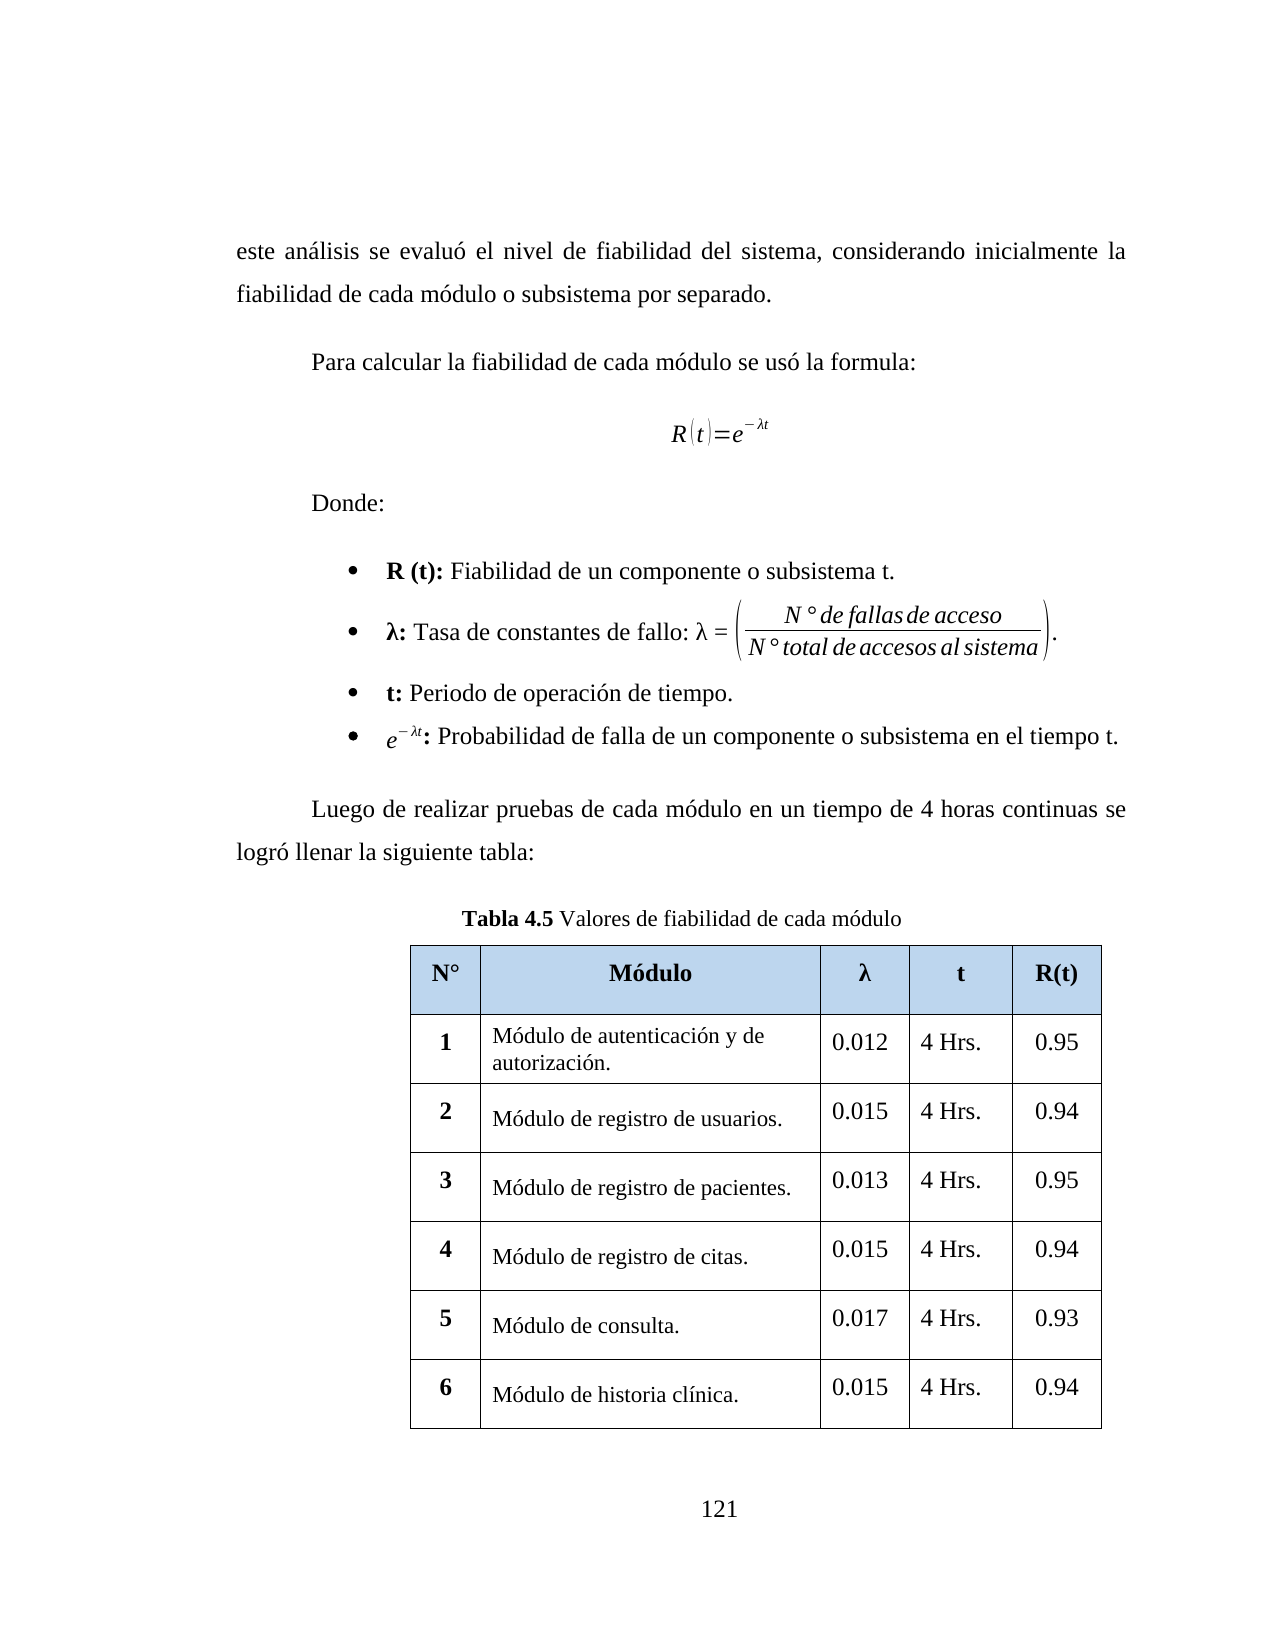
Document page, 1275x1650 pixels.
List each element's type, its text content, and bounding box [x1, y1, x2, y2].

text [236, 236, 1127, 308]
table_cell 6 [411, 1360, 480, 1428]
table_header R(t) [1013, 946, 1101, 1014]
table_cell 4 Hrs. [910, 1015, 1012, 1083]
table_cell 0.94 [1013, 1222, 1101, 1290]
list t: Periodo de operación de tiempo. [349, 678, 1127, 707]
table_cell Módulo de consulta. [481, 1291, 820, 1359]
table_cell 0.95 [1013, 1015, 1101, 1083]
table_cell 0.017 [821, 1291, 909, 1359]
table_cell 4 Hrs. [910, 1291, 1012, 1359]
table_cell 0.015 [821, 1360, 909, 1428]
text Luego de realizar pruebas de cada módulo en un tiempo de 4 horas continuas se logró llenar la siguiente tabla: [236, 794, 1127, 866]
text Donde: [236, 488, 1127, 516]
table_cell 4 [411, 1222, 480, 1290]
table_cell 0.94 [1013, 1084, 1101, 1152]
table_cell 4 Hrs. [910, 1153, 1012, 1221]
table_cell Módulo de registro de pacientes. [481, 1153, 820, 1221]
table_header Módulo [481, 946, 820, 1014]
list λ: Tasa de constantes de fallo: λ = . [349, 599, 1127, 664]
table_cell 4 Hrs. [910, 1084, 1012, 1152]
table_header t [910, 946, 1012, 1014]
table_cell 0.015 [821, 1084, 909, 1152]
table_cell 2 [411, 1084, 480, 1152]
table_cell Módulo de autenticación y de autorización. [481, 1015, 820, 1083]
text Tabla 4.5 Valores de fiabilidad de cada módulo [236, 905, 1127, 931]
table_cell 0.93 [1013, 1291, 1101, 1359]
table_cell 0.94 [1013, 1360, 1101, 1428]
table_cell 4 Hrs. [910, 1360, 1012, 1428]
table_cell 4 Hrs. [910, 1222, 1012, 1290]
table_cell 3 [411, 1153, 480, 1221]
table_header λ [821, 946, 909, 1014]
table_cell 0.015 [821, 1222, 909, 1290]
table_cell 0.012 [821, 1015, 909, 1083]
list : Probabilidad de falla de un componente o subsistema en el tiempo t. [349, 721, 1127, 754]
table_cell 0.013 [821, 1153, 909, 1221]
table_cell 0.95 [1013, 1153, 1101, 1221]
text Para calcular la fiabilidad de cada módulo se usó la formula: [236, 347, 1127, 376]
list R (t): Fiabilidad de un componente o subsistema t. [349, 556, 1127, 584]
table_cell Módulo de historia clínica. [481, 1360, 820, 1428]
table_cell Módulo de registro de citas. [481, 1222, 820, 1290]
table_cell 5 [411, 1291, 480, 1359]
table_cell 1 [411, 1015, 480, 1083]
table_header N° [411, 946, 480, 1014]
table_cell Módulo de registro de usuarios. [481, 1084, 820, 1152]
